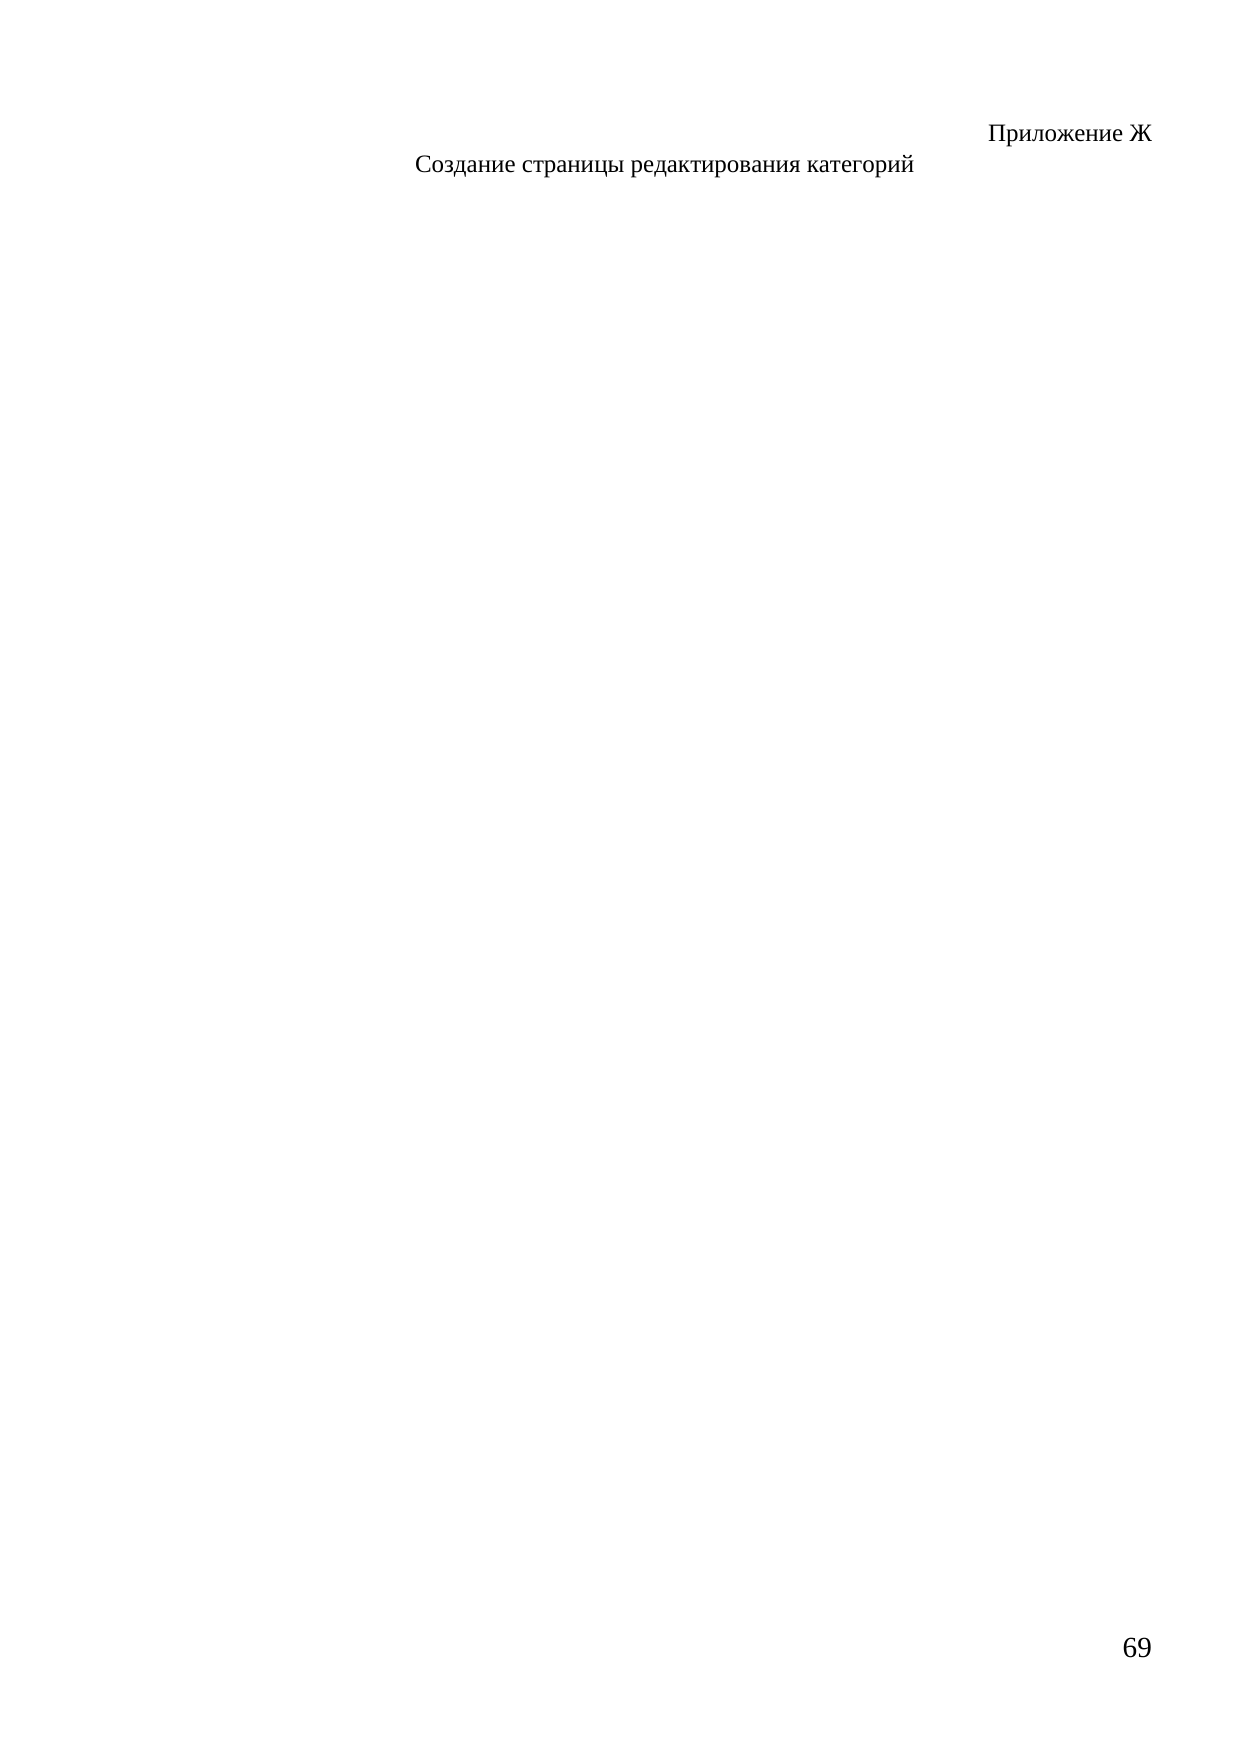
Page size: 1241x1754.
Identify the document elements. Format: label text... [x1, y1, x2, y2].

text Создание страницы редактирования категорий [177, 149, 1152, 178]
subtitle Приложение Ж [236, 118, 1152, 147]
